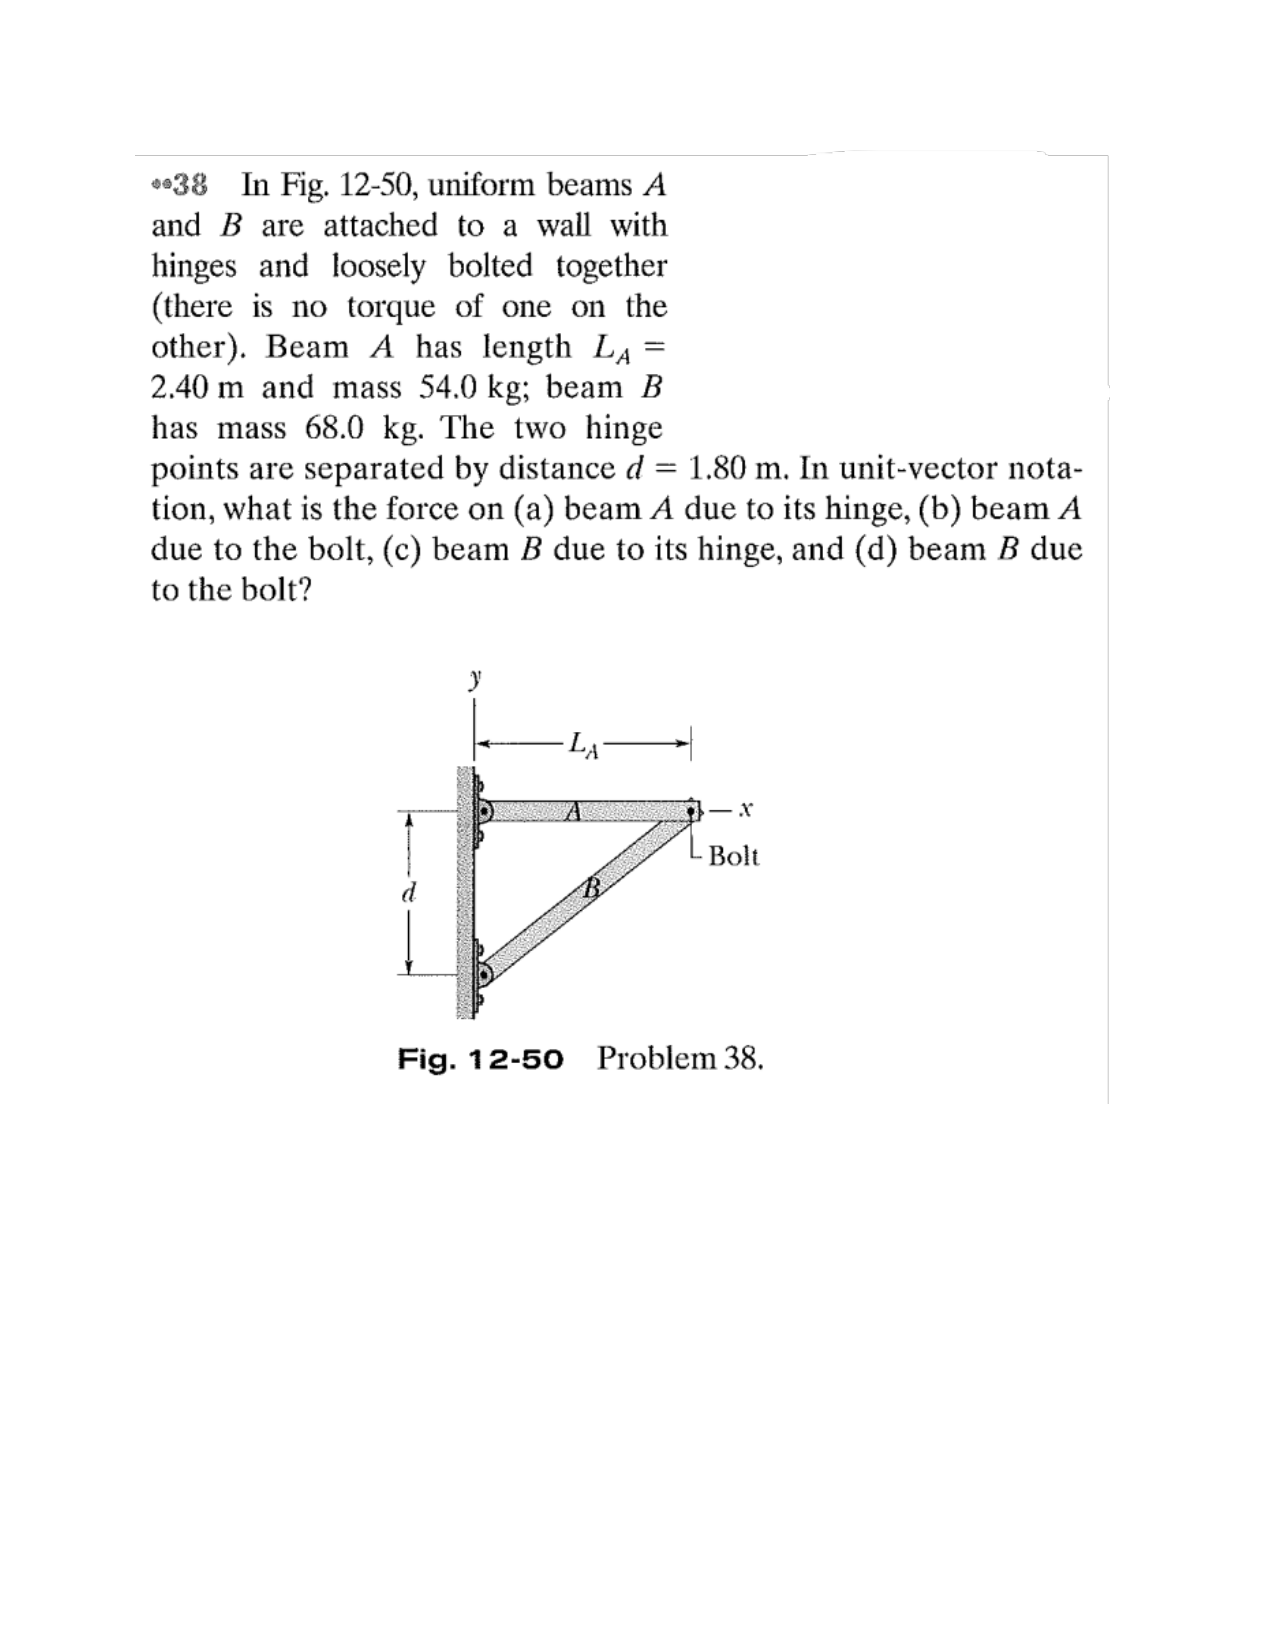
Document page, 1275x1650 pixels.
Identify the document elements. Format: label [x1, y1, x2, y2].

picture [135, 150, 1110, 1104]
